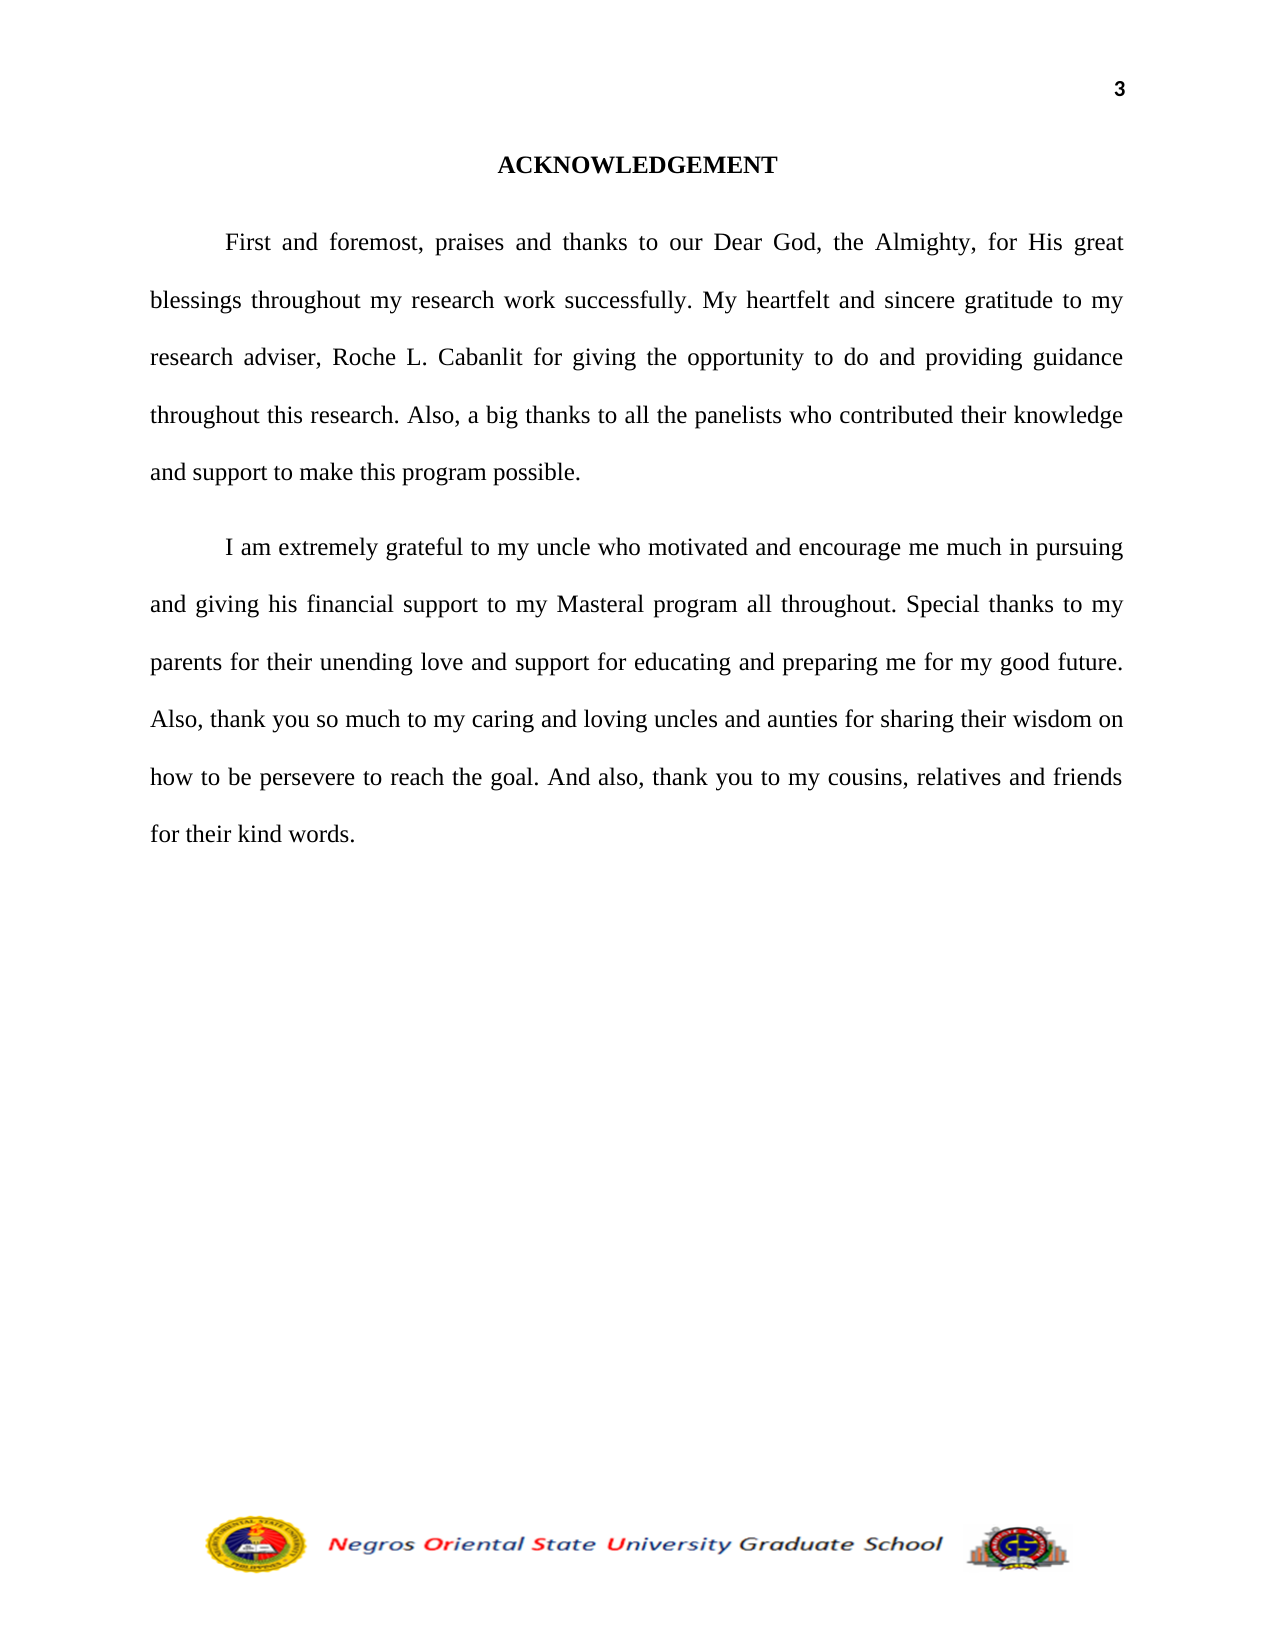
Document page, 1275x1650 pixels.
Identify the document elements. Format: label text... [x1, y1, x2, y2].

picture [202, 1513, 1073, 1577]
text First and foremost, praises and thanks to our Dear God, the Almighty, for His great blessings throughout my research work successfully. My heartfelt and sincere gratitude to my research adviser, Roche L. Cabanlit for giving the opportunity to do and providing guidance throughout this research. Also, a big thanks to all the panelists who contributed their knowledge and support to make this program possible. [150, 227, 1125, 486]
subtitle ACKNOWLEDGEMENT [150, 150, 1125, 179]
text I am extremely grateful to my uncle who motivated and encourage me much in pursuing and giving his financial support to my Masteral program all throughout. Special thanks to my parents for their unending love and support for educating and preparing me for my good future. Also, thank you so much to my caring and loving uncles and aunties for sharing their wisdom on how to be persevere to reach the goal. And also, thank you to my cousins, relatives and friends for their kind words. [150, 532, 1125, 848]
